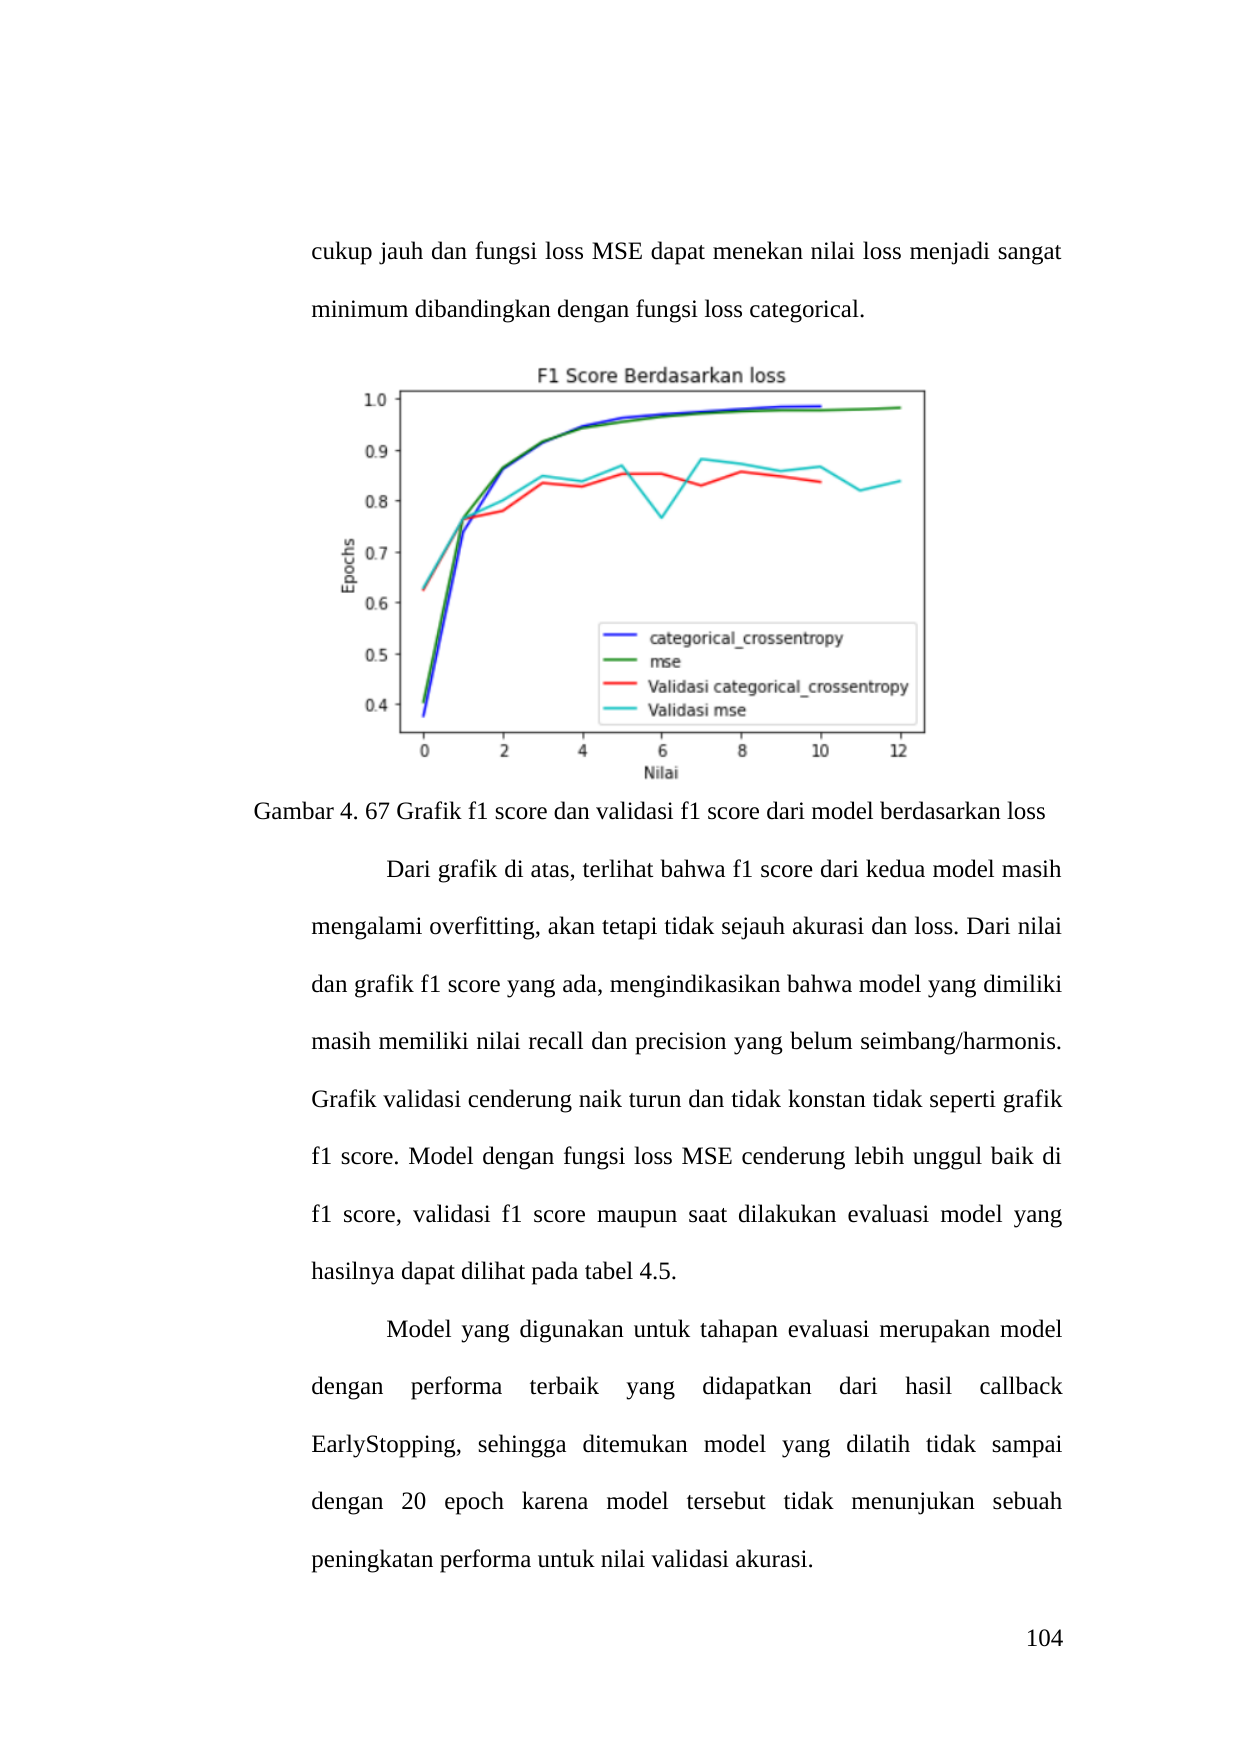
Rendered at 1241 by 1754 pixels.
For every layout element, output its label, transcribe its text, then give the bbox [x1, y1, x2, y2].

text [311, 236, 1063, 322]
picture [327, 351, 973, 797]
text Model yang digunakan untuk tahapan evaluasi merupakan model dengan performa terbaik yang didapatkan dari hasil callback EarlyStopping, sehingga ditemukan model yang dilatih tidak sampai dengan 20 epoch karena model tersebut tidak menunjukan sebuah peningkatan performa untuk nilai validasi akurasi. [311, 1314, 1063, 1572]
text Dari grafik di atas, terlihat bahwa f1 score dari kedua model masih mengalami overfitting, akan tetapi tidak sejauh akurasi dan loss. Dari nilai dan grafik f1 score yang ada, mengindikasikan bahwa model yang dimiliki masih memiliki nilai recall dan precision yang belum seimbang/harmonis. Grafik validasi cenderung naik turun dan tidak konstan tidak seperti grafik f1 score. Model dengan fungsi loss MSE cenderung lebih unggul baik di f1 score, validasi f1 score maupun saat dilakukan evaluasi model yang hasilnya dapat dilihat pada tabel 4.5. [311, 854, 1063, 1285]
text Gambar 4. 67 Grafik f1 score dan validasi f1 score dari model berdasarkan loss [236, 796, 1063, 825]
